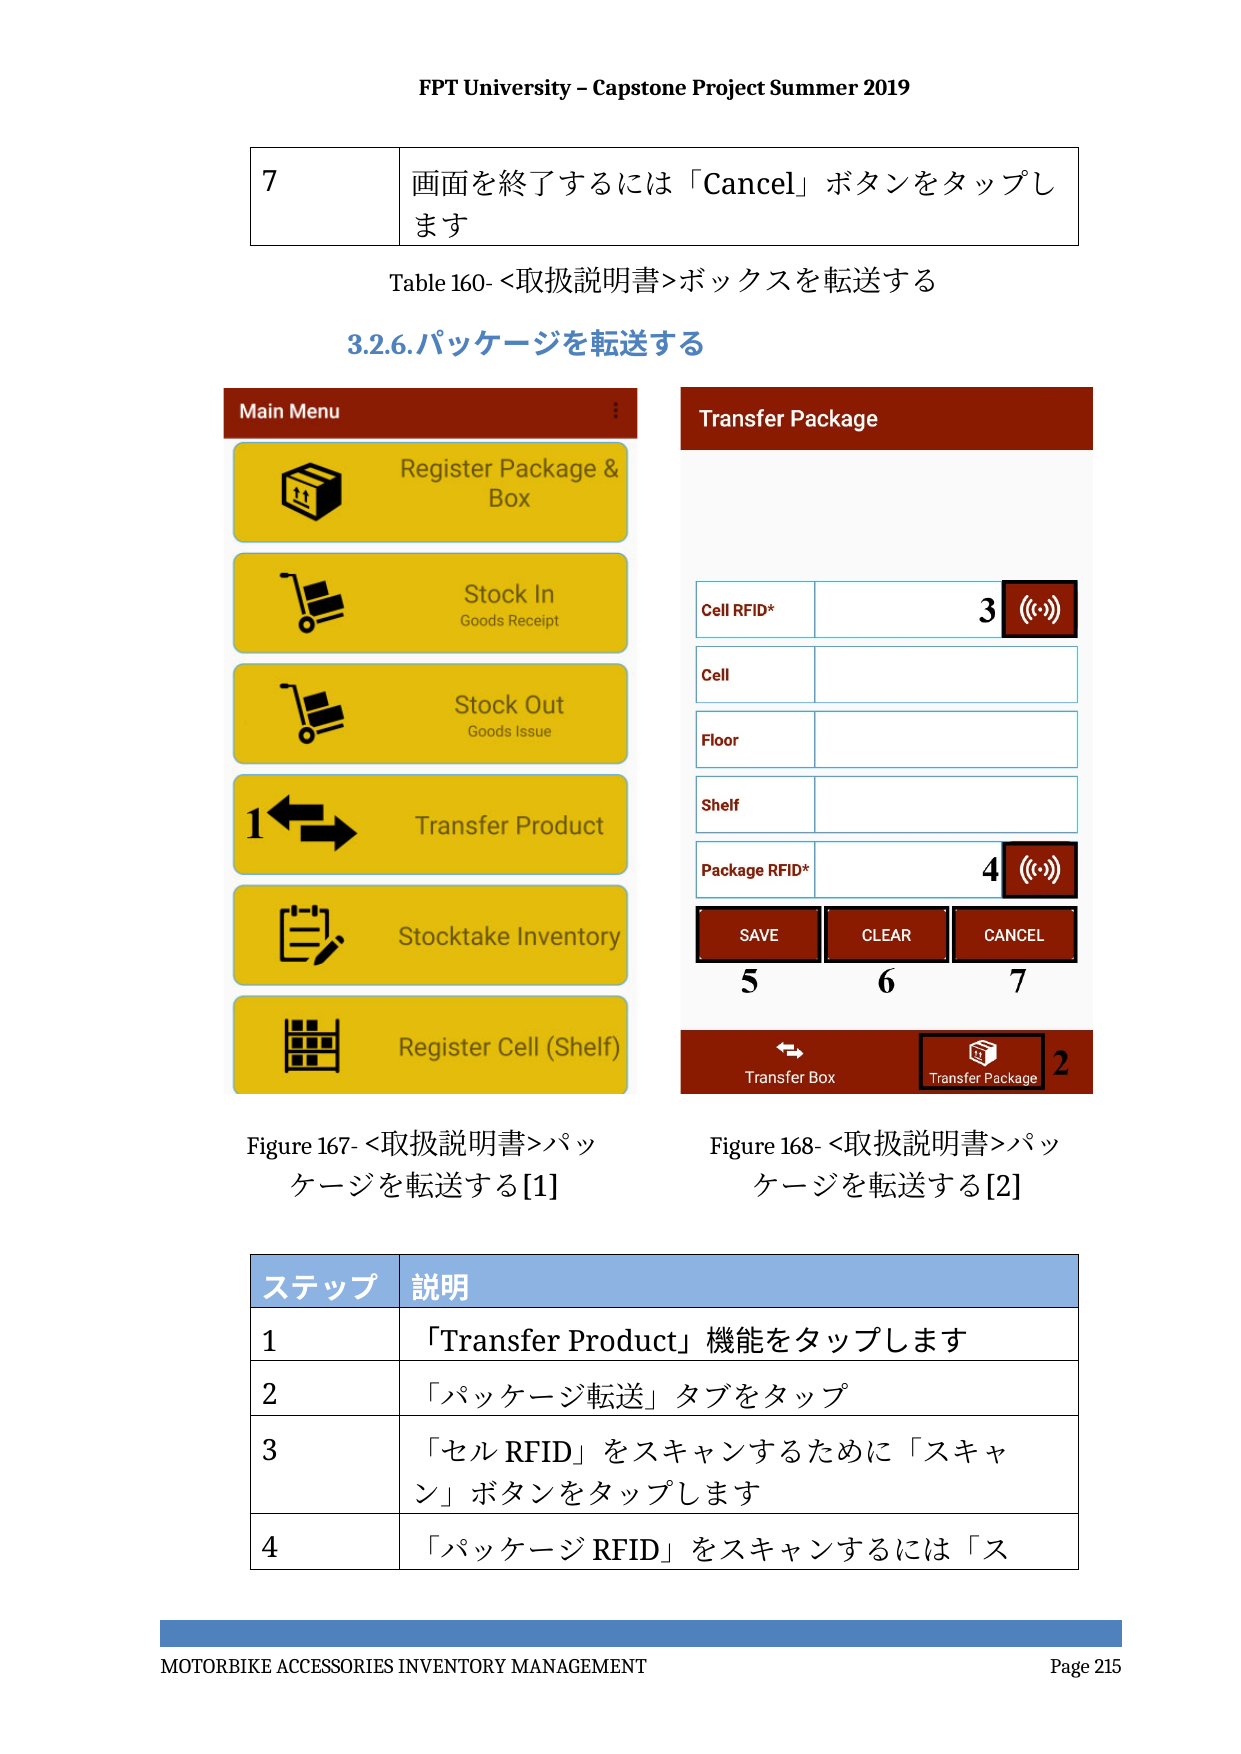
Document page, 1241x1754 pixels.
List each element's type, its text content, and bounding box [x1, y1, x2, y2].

subtitle パッケージを転送する [348, 321, 1122, 363]
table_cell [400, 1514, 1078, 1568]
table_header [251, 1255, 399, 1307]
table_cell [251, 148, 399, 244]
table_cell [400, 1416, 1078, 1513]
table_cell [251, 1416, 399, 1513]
text Table 247- <取扱説明書>ボックスを転送する [207, 258, 1122, 300]
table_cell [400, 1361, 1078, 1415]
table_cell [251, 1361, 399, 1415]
picture [223, 388, 638, 1094]
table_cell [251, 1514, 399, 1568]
picture [680, 387, 1093, 1094]
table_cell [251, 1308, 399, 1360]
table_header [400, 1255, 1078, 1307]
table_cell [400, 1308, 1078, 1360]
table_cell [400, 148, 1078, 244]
